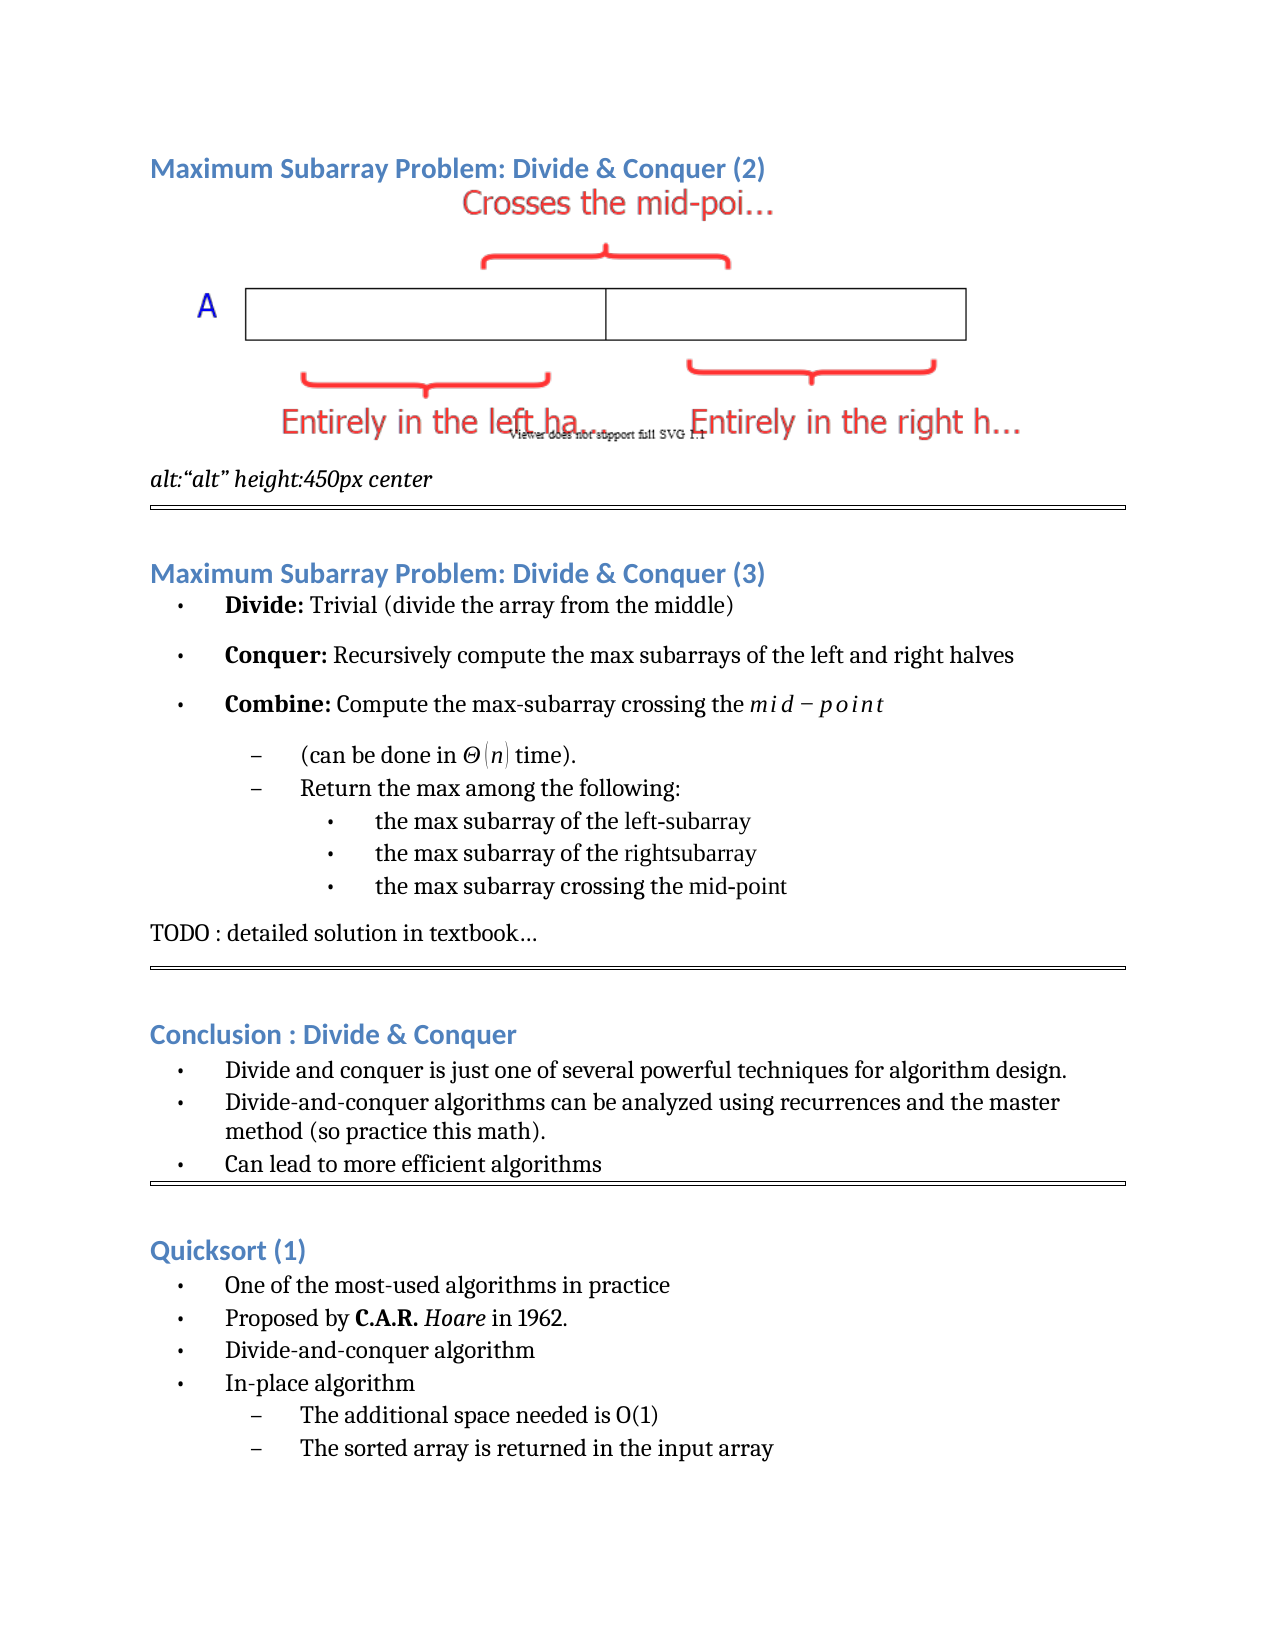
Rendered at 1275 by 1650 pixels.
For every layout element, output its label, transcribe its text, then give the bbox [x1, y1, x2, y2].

picture [168, 185, 1044, 444]
list the max subarray of the [325, 839, 1125, 868]
list One of the most-used algorithms in practice [175, 1271, 1125, 1300]
subtitle Quicksort (1) [150, 1232, 1125, 1267]
subtitle Conclusion : Divide & Conquer [150, 1016, 1125, 1052]
subtitle Maximum Subarray Problem: Divide & Conquer (3) [150, 556, 1125, 591]
list Combine: Compute the max-subarray crossing the [175, 690, 1125, 719]
list Divide: Trivial (divide the array from the middle) [175, 591, 1125, 620]
list Return the max among the following: [250, 774, 1125, 803]
text alt:“alt” height:450px center [150, 465, 1125, 493]
text TODO : detailed solution in textbook… [150, 919, 1125, 948]
list Conquer: Recursively compute the max subarrays of the left and right halves [175, 641, 1125, 669]
list (can be done in time). [250, 740, 1125, 771]
list Can lead to more efficient algorithms [175, 1149, 1125, 1178]
list the max subarray of the [325, 807, 1125, 836]
subtitle Maximum Subarray Problem: Divide & Conquer (2) [150, 150, 1125, 186]
list In-place algorithm [175, 1368, 1125, 1397]
list Divide and conquer is just one of several powerful techniques for algorithm design. [175, 1056, 1125, 1084]
list The sorted array is returned in the input array [250, 1433, 1125, 1462]
list Divide-and-conquer algorithms can be analyzed using recurrences and the master method (so practice this math). [175, 1088, 1125, 1146]
list Proposed by C.A.R. Hoare in 1962. [175, 1303, 1125, 1332]
list the max subarray crossing the [325, 872, 1125, 901]
list The additional space needed is O(1) [250, 1401, 1125, 1430]
list Divide-and-conquer algorithm [175, 1336, 1125, 1365]
